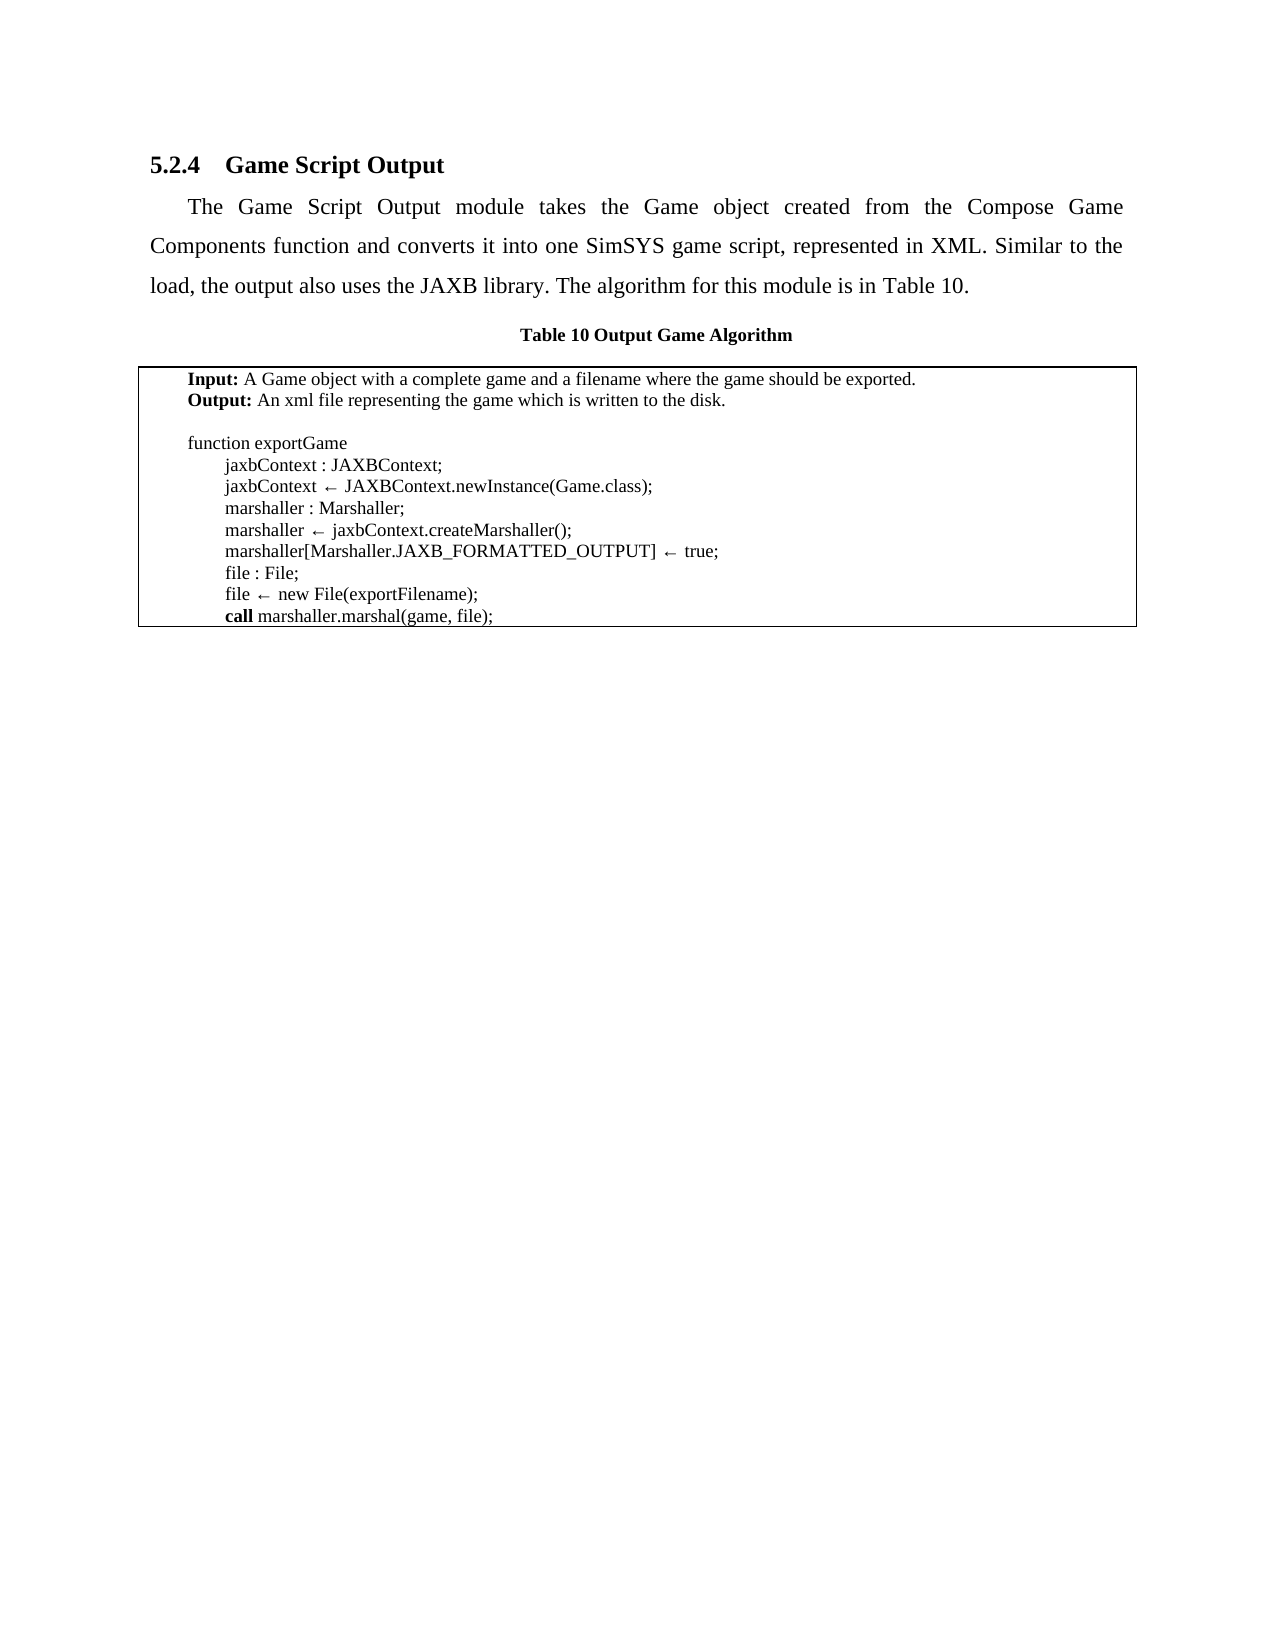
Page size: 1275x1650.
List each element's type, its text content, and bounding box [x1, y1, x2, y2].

table_header Input: A Game object with a complete game and a filename where the game should be exported. Output: An xml file representing the game which is written to the disk. function exportGame jaxbContext : JAXBContext; jaxbContext ← JAXBContext.newInstance(Game.class); marshaller : Marshaller; marshaller ← jaxbContext.createMarshaller(); marshaller[Marshaller.JAXB_FORMATTED_OUTPUT] ← true; file : File; file ← new File(exportFilename); call marshaller.marshal(game, file); [139, 368, 1136, 626]
text Table 10 Output Game Algorithm [150, 324, 1125, 346]
subtitle Game Script Output [150, 150, 1125, 179]
text The Game Script Output module takes the Game object created from the Compose Game Components function and converts it into one SimSYS game script, represented in XML. Similar to the load, the output also uses the JAXB library. The algorithm for this module is in Table 10. [150, 193, 1125, 298]
